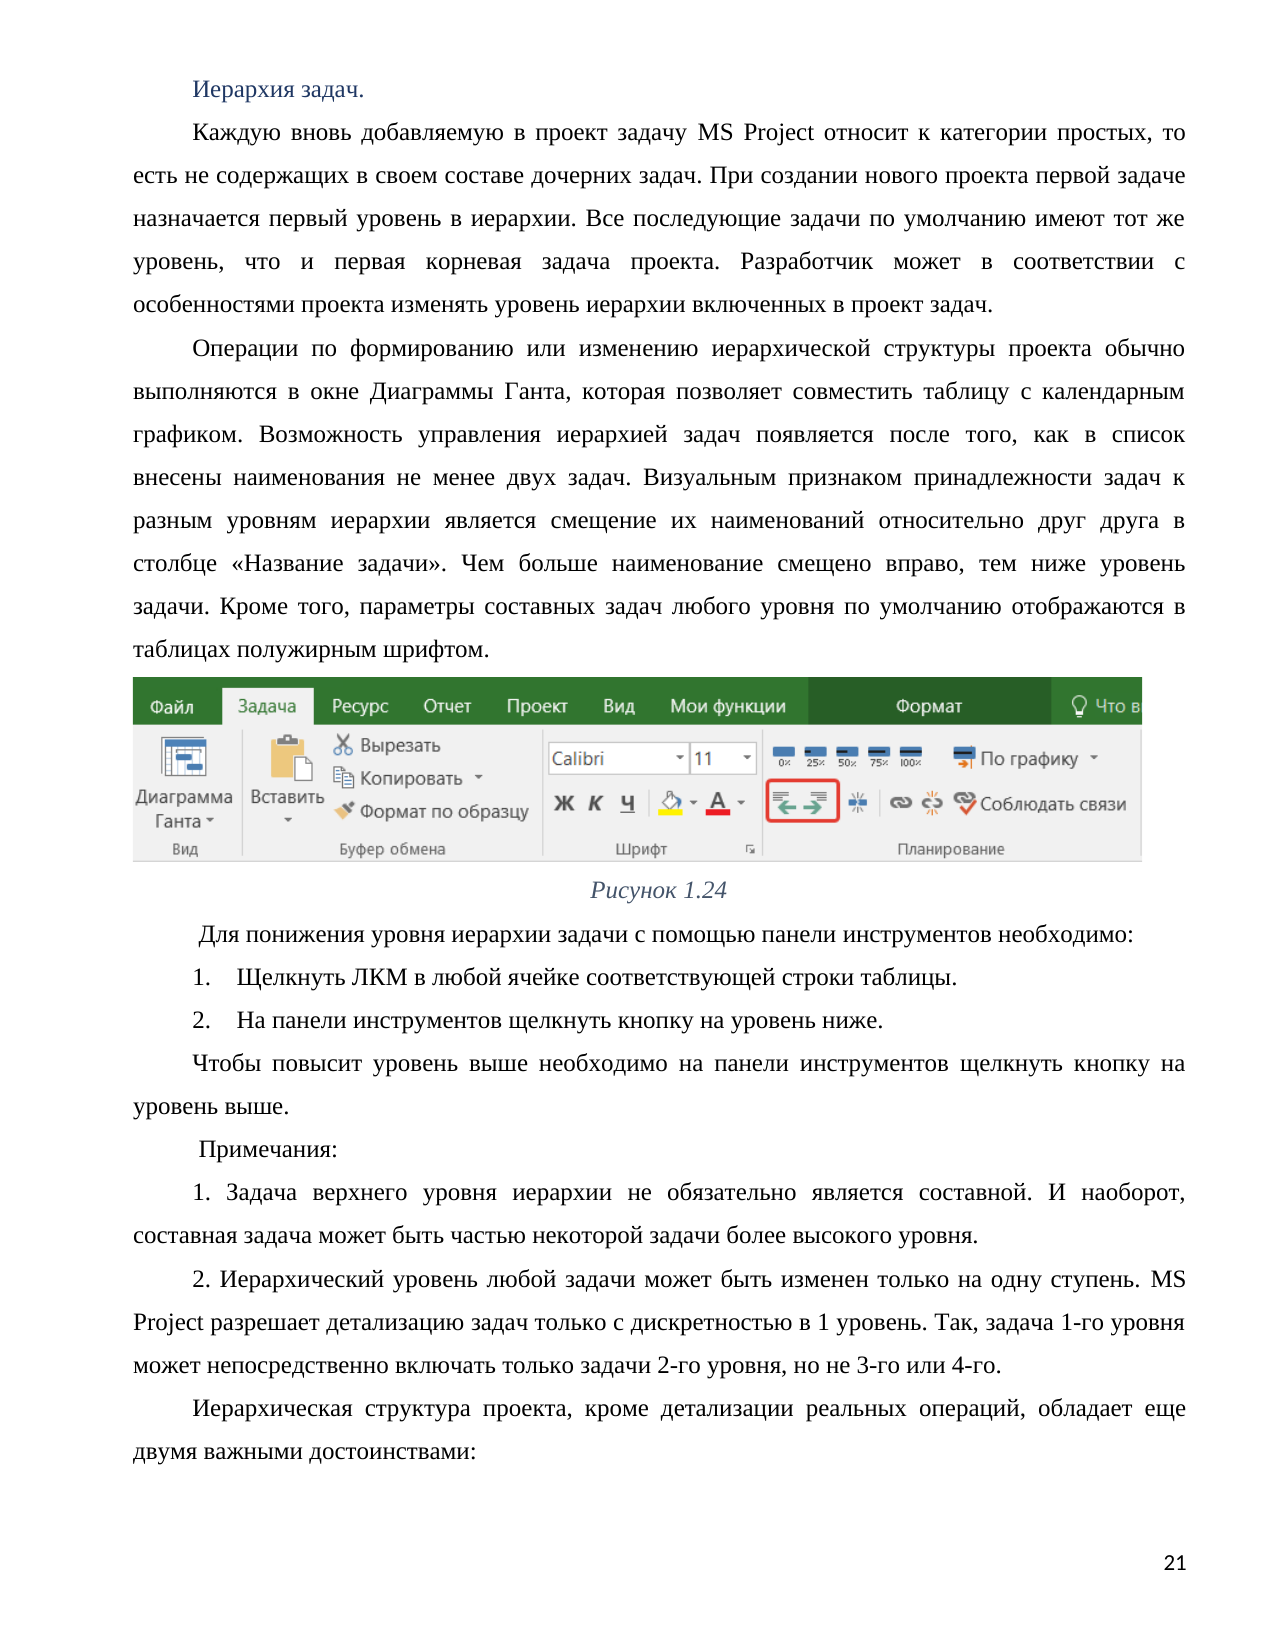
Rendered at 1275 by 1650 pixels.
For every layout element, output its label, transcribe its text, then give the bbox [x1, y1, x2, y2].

text Каждую вновь добавляемую в проект задачу MS Project относит к категории простых, то есть не содержащих в своем составе дочерних задач. При создании нового проекта первой задаче назначается первый уровень в иерархии. Все последующие задачи по умолчанию имеют тот же уровень, что и первая корневая задача проекта. Разработчик может в соответствии с особенностями проекта изменять уровень иерархии включенных в проект задач. [133, 117, 1186, 318]
text Иерархическая структура проекта, кроме детализации реальных операций, обладает еще двумя важными достоинствами: [133, 1393, 1186, 1465]
list На панели инструментов щелкнуть кнопку на уровень ниже. [133, 1005, 1186, 1034]
text Для понижения уровня иерархии задачи с помощью панели инструментов необходимо: [133, 919, 1186, 947]
text Чтобы повысит уровень выше необходимо на панели инструментов щелкнуть кнопку на уровень выше. [133, 1048, 1186, 1120]
list Щелкнуть ЛКМ в любой ячейке соответствующей строки таблицы. [133, 962, 1186, 991]
picture [132, 677, 1143, 862]
text 1. Задача верхнего уровня иерархии не обязательно является составной. И наоборот, составная задача может быть частью некоторой задачи более высокого уровня. [133, 1177, 1186, 1249]
text Примечания: [133, 1134, 1186, 1163]
text 2. Иерархический уровень любой задачи может быть изменен только на одну ступень. MS Project разрешает детализацию задач только с дискретностью в 1 уровень. Так, задача 1-го уровня может непосредственно включать только задачи 2-го уровня, но не 3-го или 4-го. [133, 1264, 1186, 1379]
text Операции по формированию или изменению иерархической структуры проекта обычно выполняются в окне Диаграммы Ганта, которая позволяет совместить таблицу с календарным графиком. Возможность управления иерархией задач появляется после того, как в список внесены наименования не менее двух задач. Визуальным признаком принадлежности задач к разным уровням иерархии является смещение их наименований относительно друг друга в столбце «Название задачи». Чем больше наименование смещено вправо, тем ниже уровень задачи. Кроме того, параметры составных задач любого уровня по умолчанию отображаются в таблицах полужирным шрифтом. [133, 333, 1186, 663]
text Рисунок 1.24 [133, 876, 1186, 904]
subtitle Иерархия задач. [133, 74, 1186, 103]
